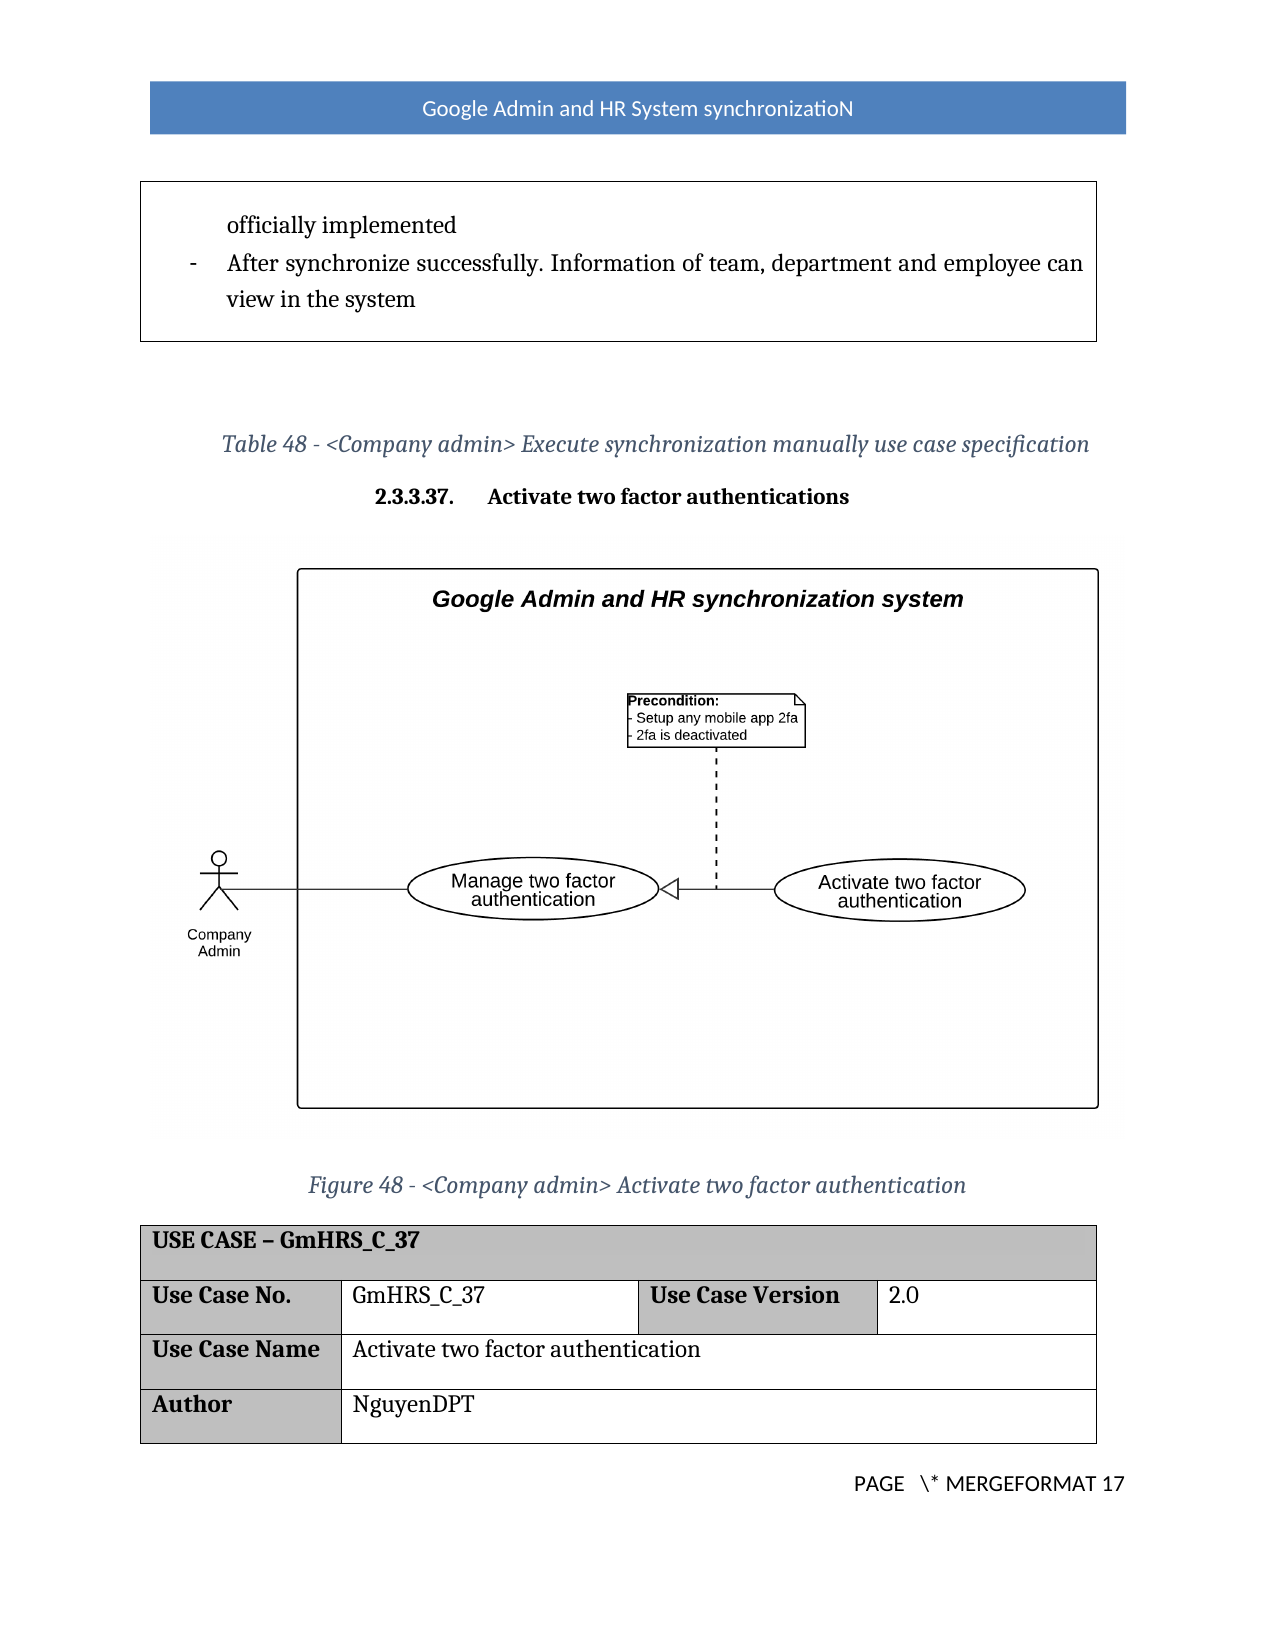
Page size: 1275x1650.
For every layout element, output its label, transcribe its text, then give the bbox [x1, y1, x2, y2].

table_header USE CASE – GmHRS_C_37 [141, 1226, 1096, 1280]
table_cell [141, 182, 1096, 341]
text Table 48 - <Company admin> Execute synchronization manually use case specification [187, 430, 1125, 459]
table_cell Use Case Version [639, 1281, 877, 1334]
picture [150, 535, 1125, 1139]
table_cell GmHRS_C_37 [342, 1281, 638, 1334]
table_cell Author [141, 1390, 341, 1443]
table_cell Use Case Name [141, 1335, 341, 1389]
table_cell NguyenDPT [342, 1390, 1096, 1443]
subtitle Activate two factor authentications [375, 484, 1125, 511]
table_cell 2.0 [878, 1281, 1096, 1334]
table_cell Use Case No. [141, 1281, 341, 1334]
text Figure 48 - <Company admin> Activate two factor authentication [150, 1171, 1125, 1200]
table_cell Activate two factor authentication [342, 1335, 1096, 1389]
